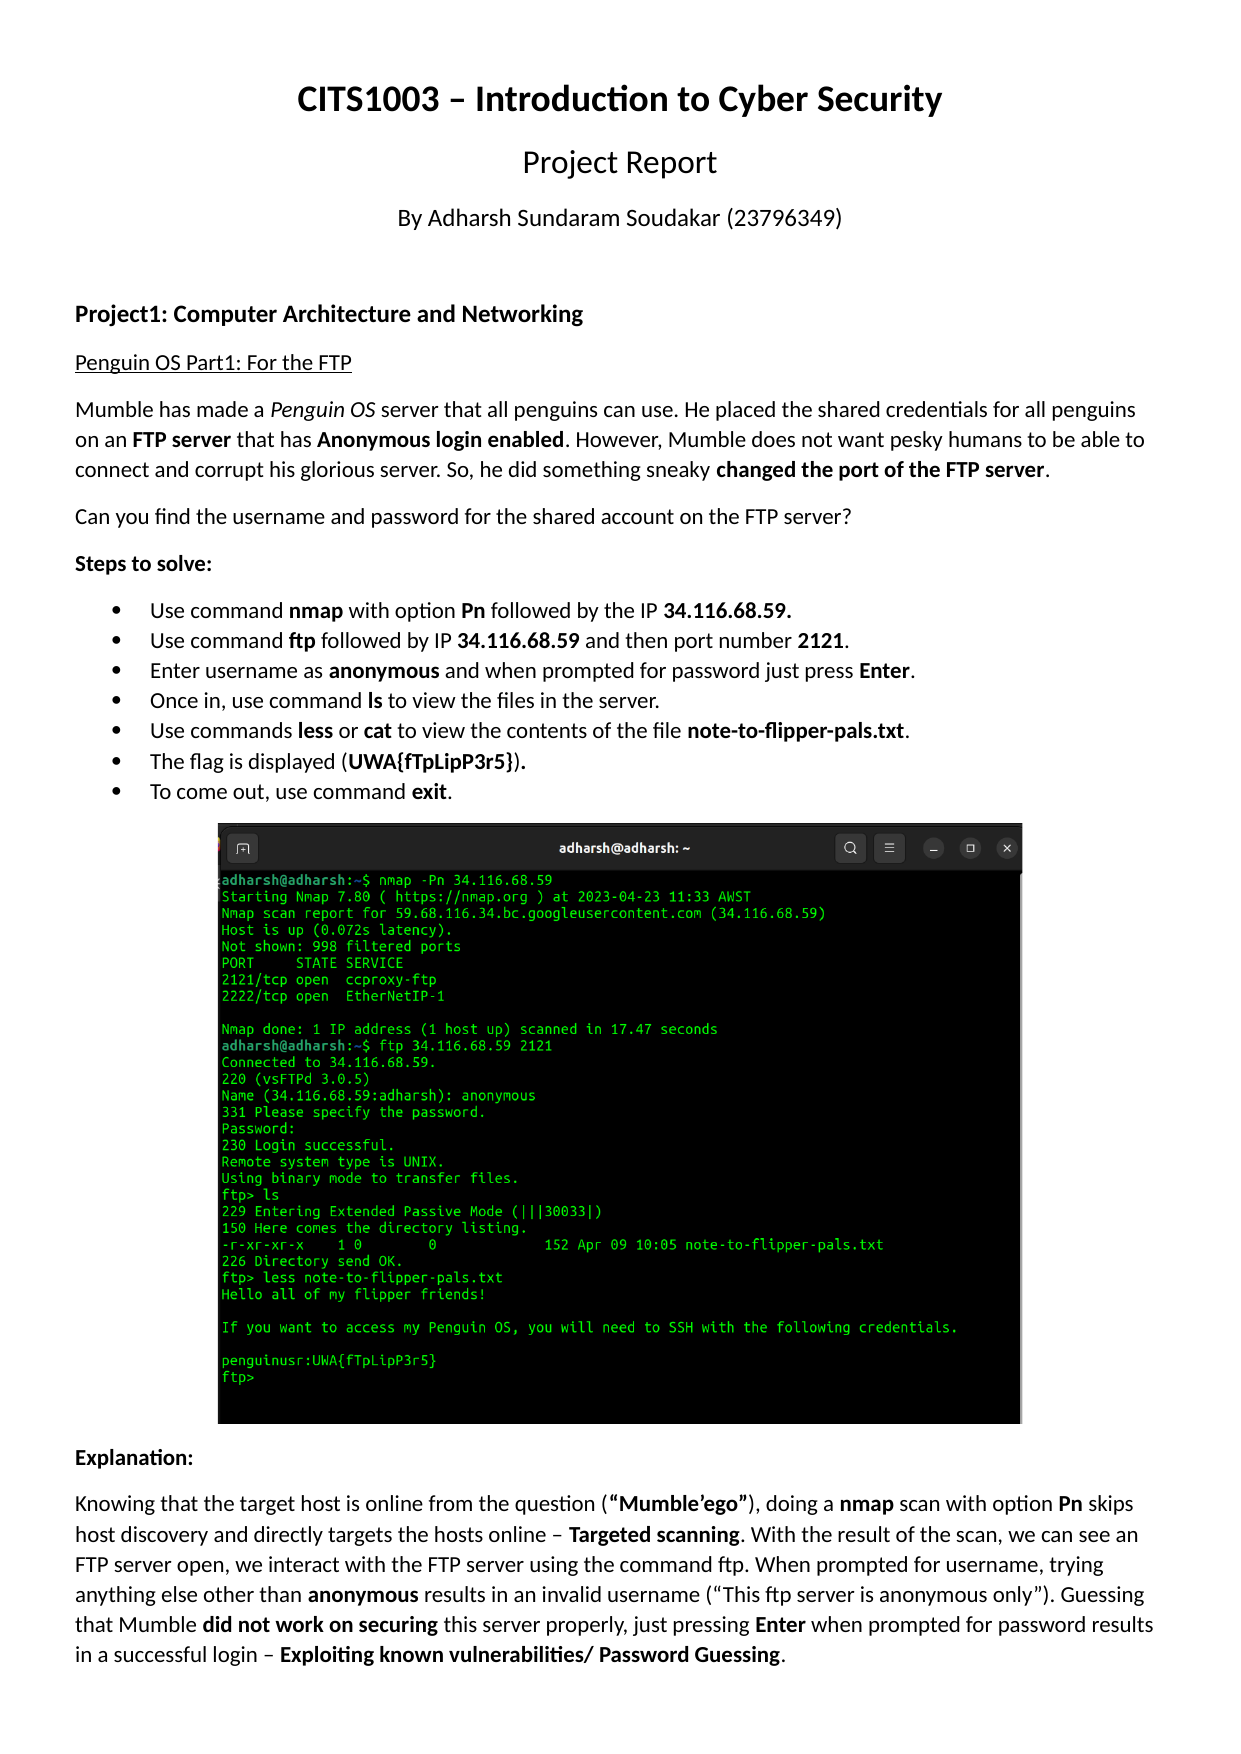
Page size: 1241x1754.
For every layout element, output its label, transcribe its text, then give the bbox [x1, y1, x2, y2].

list Use commands less or cat to view the contents of the file note-to-flipper-pals.txt. [112, 717, 1165, 744]
list The flag is displayed (UWA{fTpLipP3r5}). [112, 747, 1165, 775]
picture [217, 823, 1023, 1424]
text Explanation: [75, 1443, 1165, 1471]
text Can you find the username and password for the shared account on the FTP server? [75, 502, 1165, 530]
text Project Report [75, 141, 1165, 182]
list Use command ftp followed by IP 34.116.68.59 and then port number 2121. [112, 626, 1165, 654]
text By Adharsh Sundaram Soudakar (23796349) [75, 202, 1165, 232]
text Knowing that the target host is online from the question (“Mumble’ego”), doing a nmap scan with option Pn skips host discovery and directly targets the hosts online – Targeted scanning. With the result of the scan, we can see an FTP server open, we interact with the FTP server using the command ftp. When prompted for username, trying anything else other than anonymous results in an invalid username (“This ftp server is anonymous only”). Guessing that Mumble did not work on securing this server properly, just pressing Enter when prompted for password results in a successful login – Exploiting known vulnerabilities/ Password Guessing. [75, 1489, 1165, 1669]
text CITS1003 – Introduction to Cyber Security [75, 75, 1165, 121]
list Use command nmap with option Pn followed by the IP 34.116.68.59. [112, 596, 1165, 624]
text Steps to solve: [75, 549, 1165, 577]
text Mumble has made a Penguin OS server that all penguins can use. He placed the shared credentials for all penguins on an FTP server that has Anonymous login enabled. However, Mumble does not want pesky humans to be able to connect and corrupt his glorious server. So, he did something sneaky changed the port of the FTP server. [75, 395, 1165, 483]
list Enter username as anonymous and when prompted for password just press Enter. [112, 656, 1165, 684]
text Penguin OS Part1: For the FTP [75, 348, 1165, 376]
list To come out, use command exit. [112, 777, 1165, 805]
text Project1: Computer Architecture and Networking [75, 298, 1165, 329]
list Once in, use command ls to view the files in the server. [112, 686, 1165, 714]
